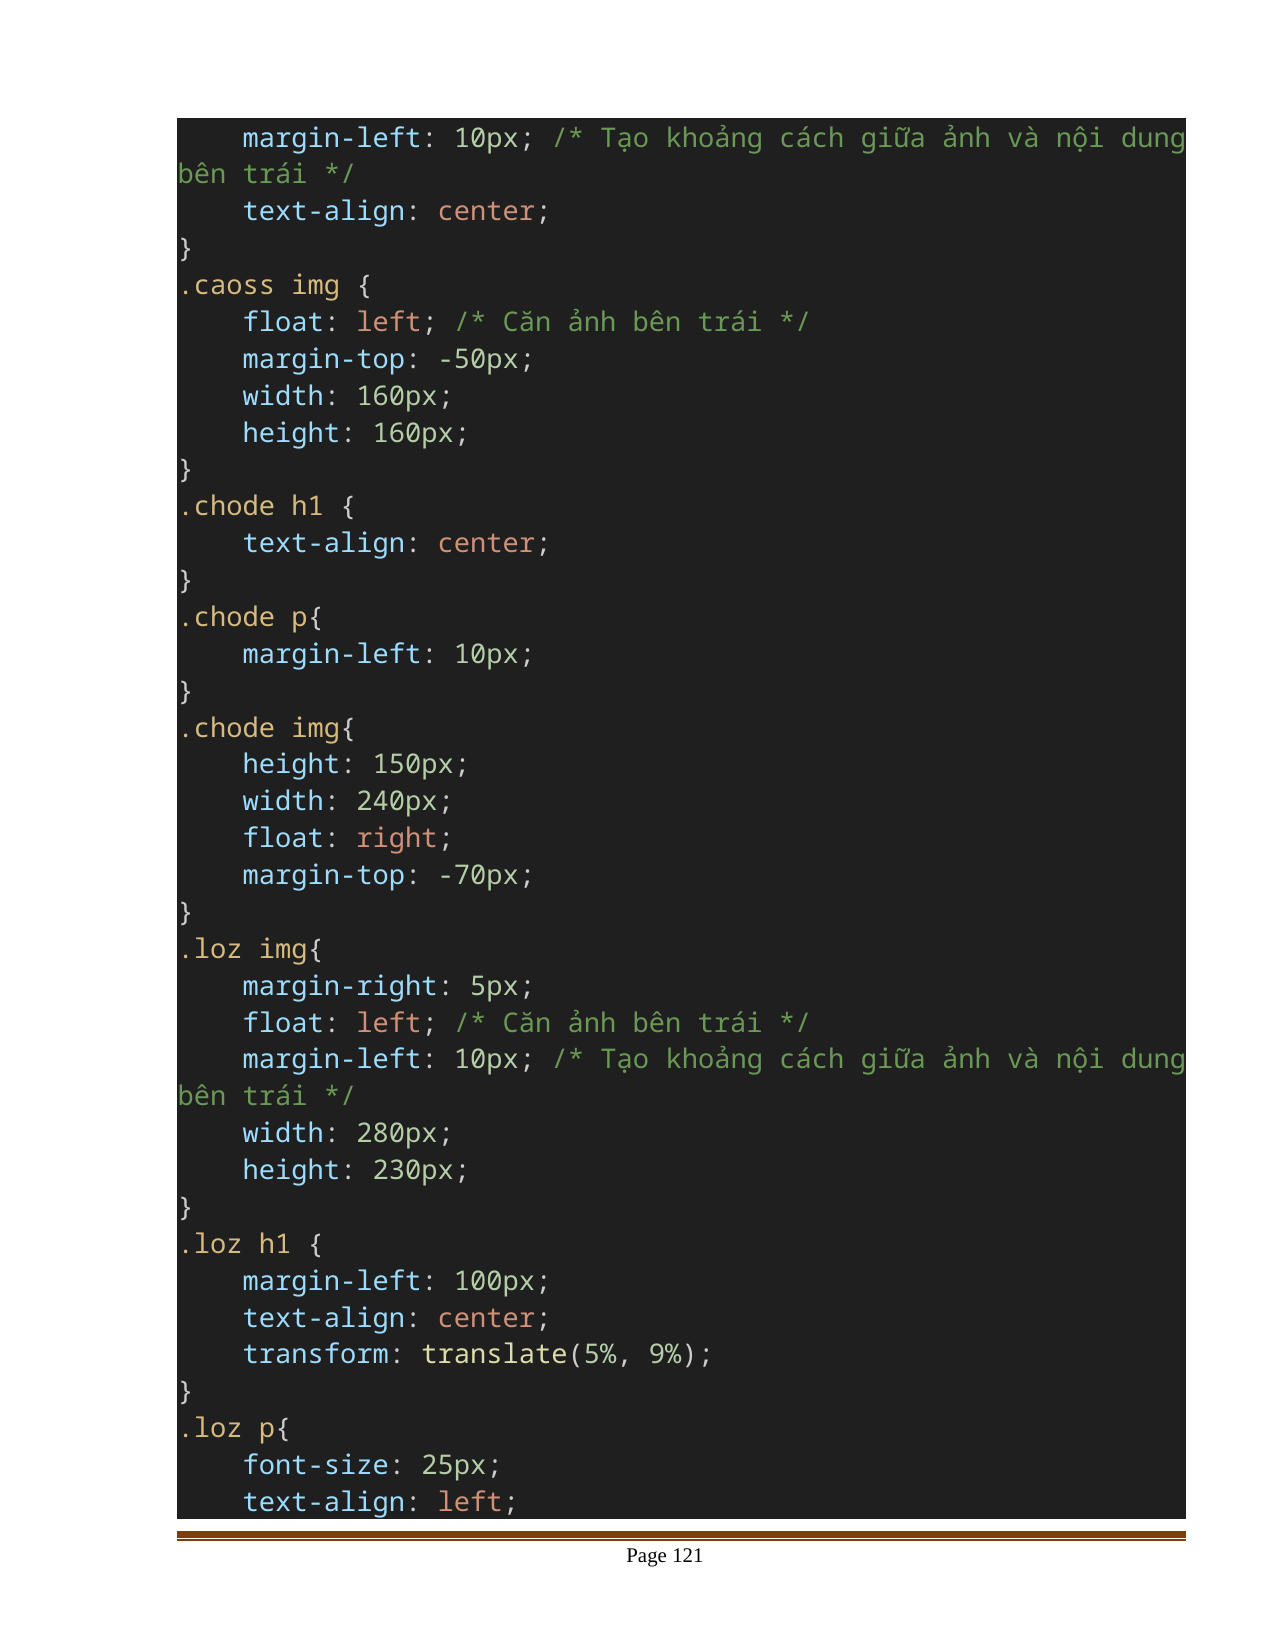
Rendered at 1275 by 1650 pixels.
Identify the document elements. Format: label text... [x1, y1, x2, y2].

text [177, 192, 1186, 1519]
text margin-left: 10px; /* Tạo khoảng cách giữa ảnh và nội dung bên trái */ [177, 118, 1186, 192]
